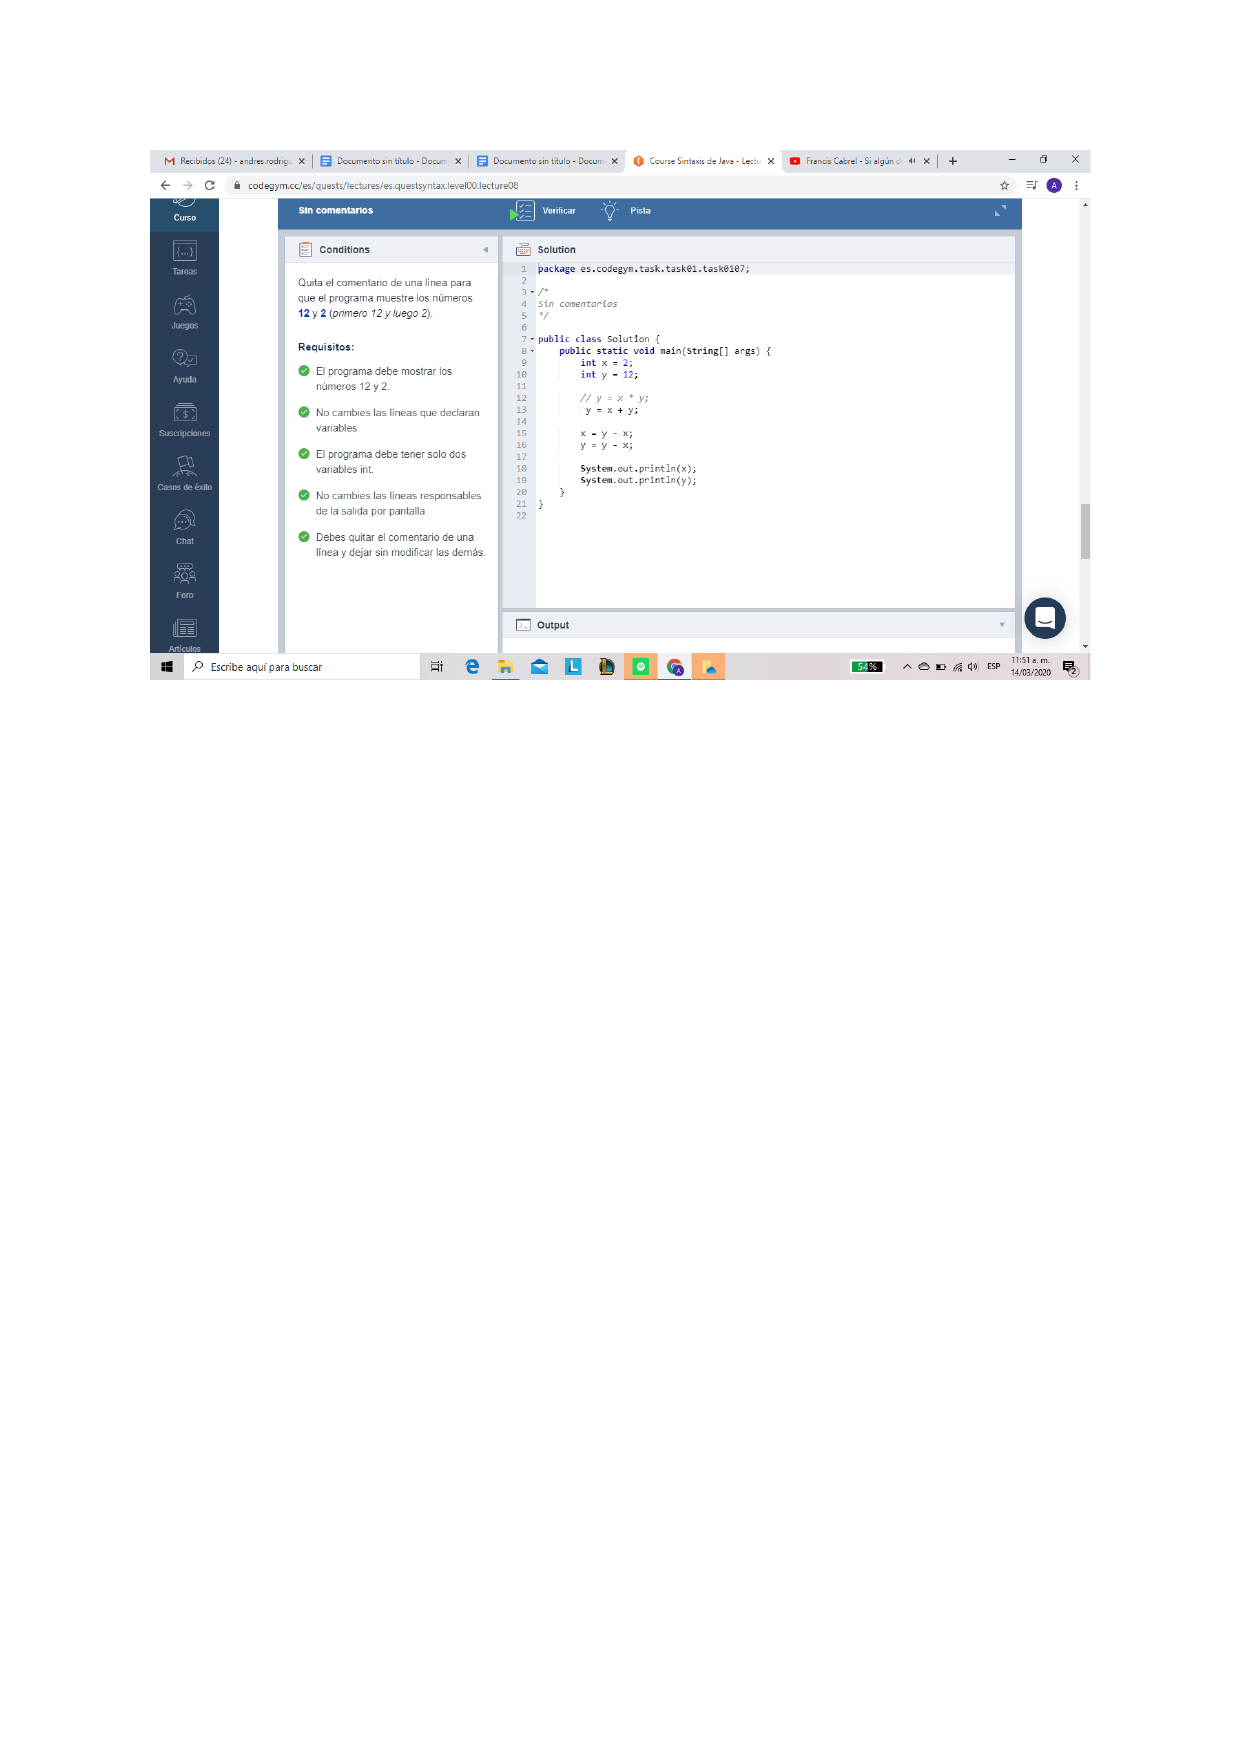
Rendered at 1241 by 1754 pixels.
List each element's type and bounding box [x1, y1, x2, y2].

picture [150, 150, 1091, 680]
